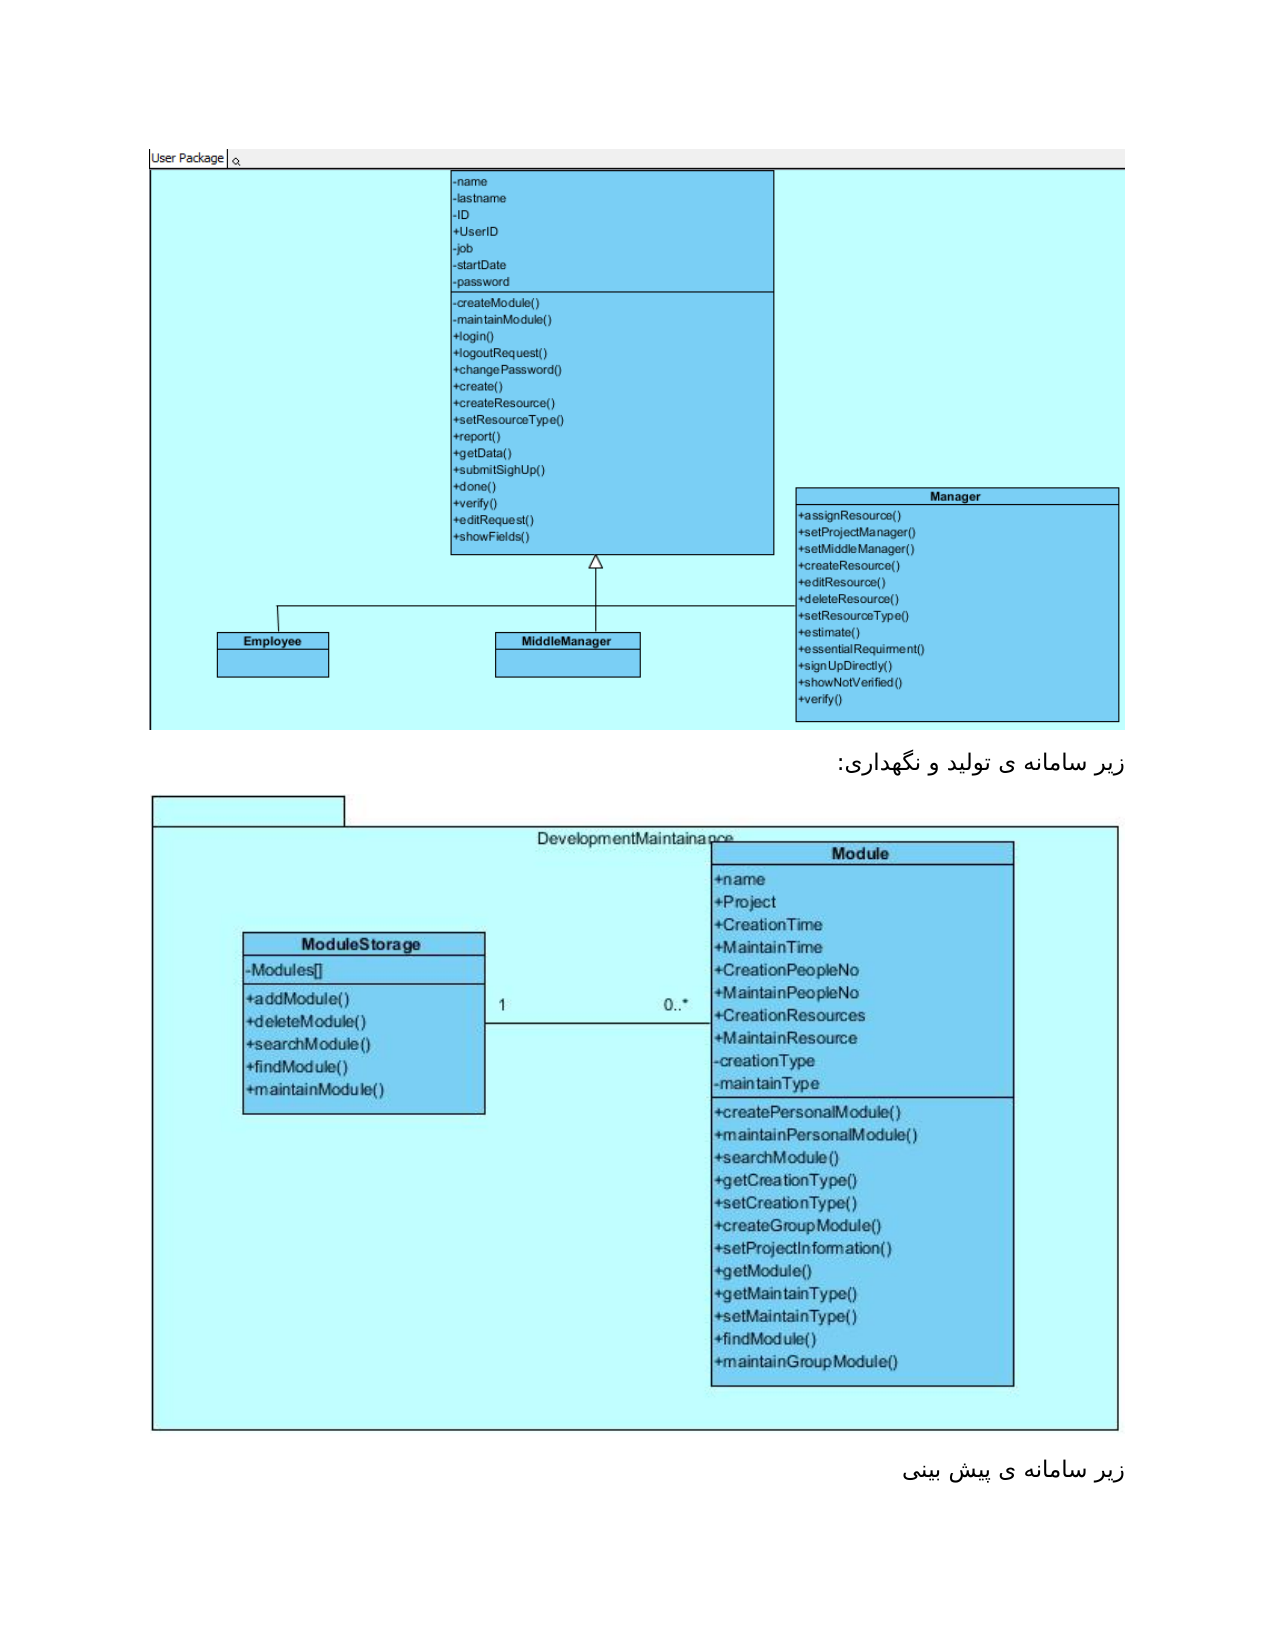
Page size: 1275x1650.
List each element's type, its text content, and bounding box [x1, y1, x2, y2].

text زیر سامانه ی پیش بینی [150, 1456, 1125, 1482]
picture [150, 794, 1125, 1437]
text زیر سامانه ی تولید و نگهداری: [150, 749, 1125, 775]
picture [149, 149, 1125, 730]
